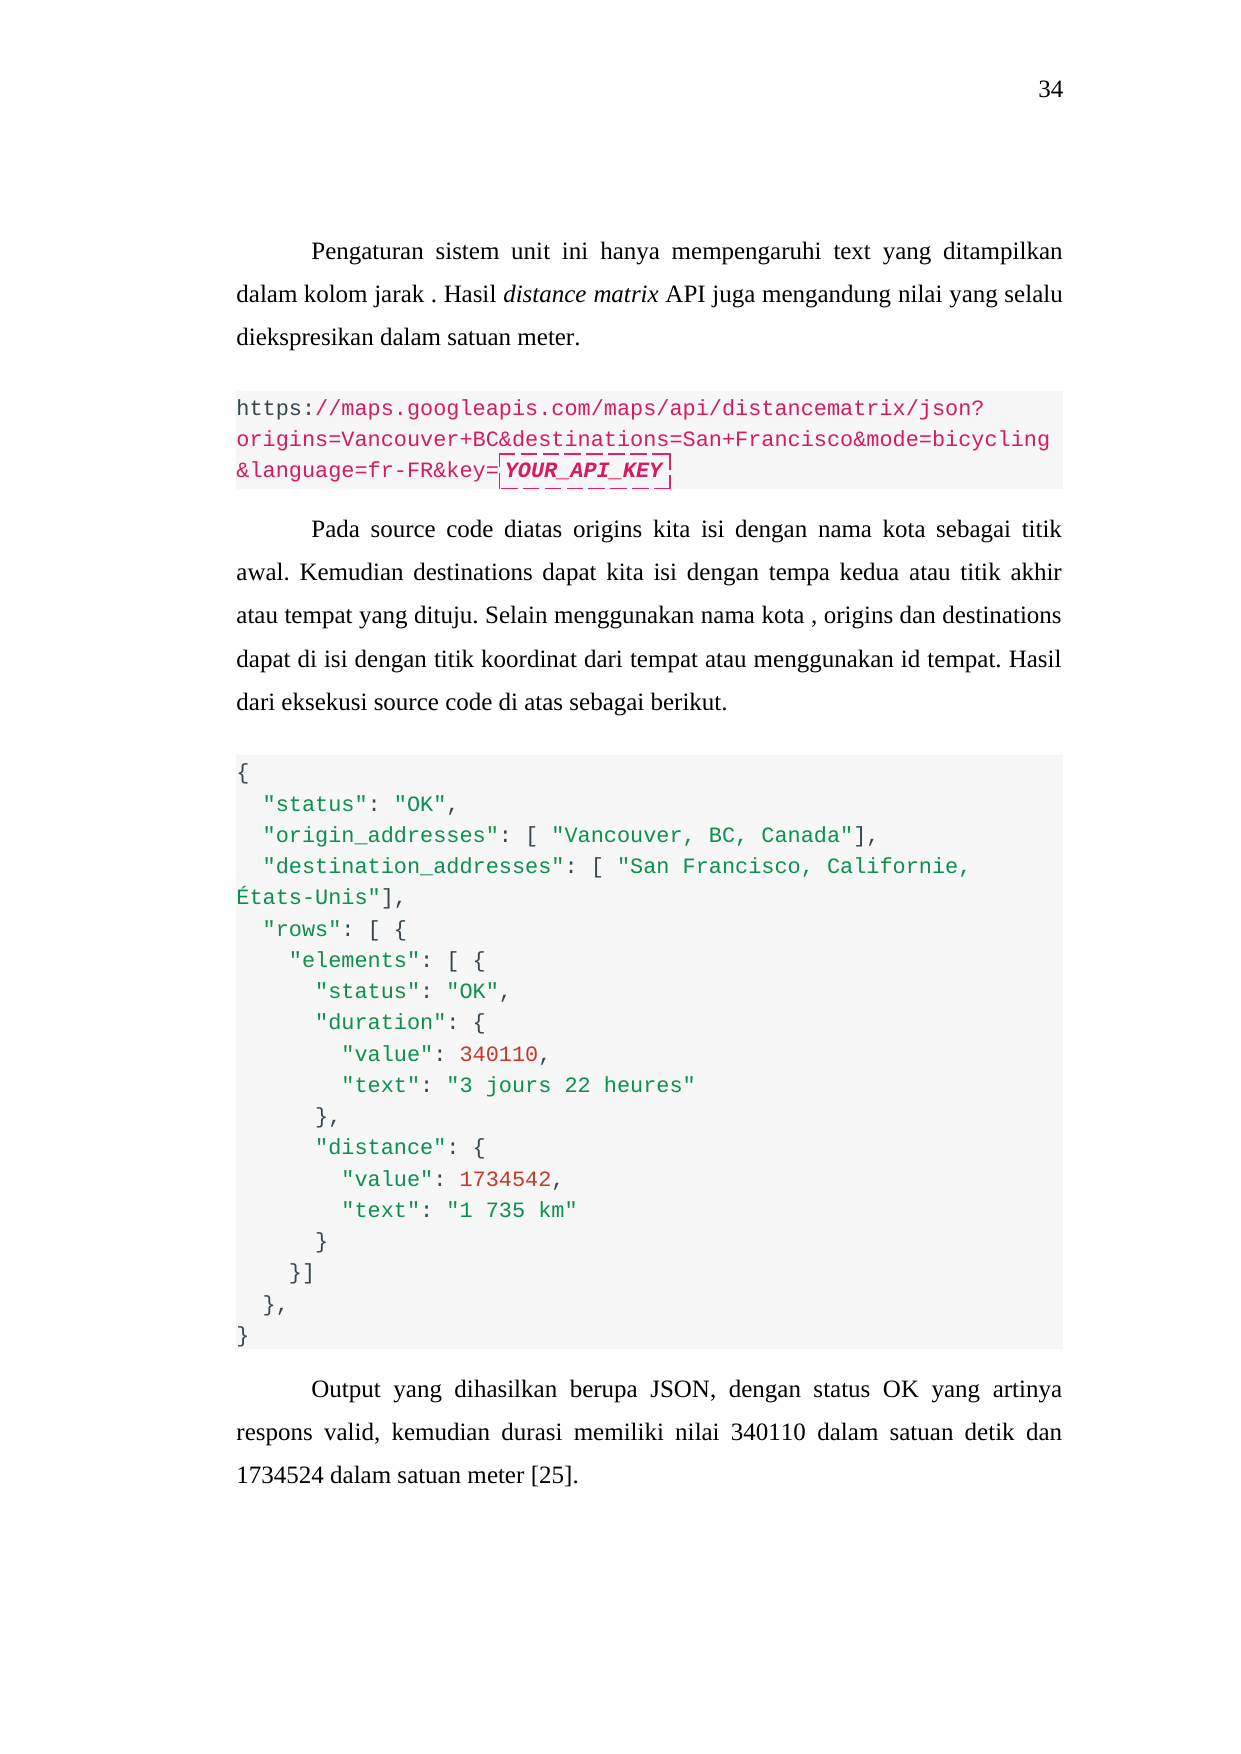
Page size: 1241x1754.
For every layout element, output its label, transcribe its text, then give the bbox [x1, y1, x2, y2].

text Pada source code diatas origins kita isi dengan nama kota sebagai titik awal. Kemudian destinations dapat kita isi dengan tempa kedua atau titik akhir atau tempat yang dituju. Selain menggunakan nama kota , origins dan destinations dapat di isi dengan titik koordinat dari tempat atau menggunakan id tempat. Hasil dari eksekusi source code di atas sebagai berikut. [236, 514, 1063, 716]
text Pengaturan sistem unit ini hanya mempengaruhi text yang ditampilkan dalam kolom jarak . Hasil distance matrix API juga mengandung nilai yang selalu diekspresikan dalam satuan meter. [236, 236, 1063, 351]
text { "status": "OK", "origin_addresses": [ "Vancouver, BC, Canada"], "destination_addresses": [ "San Francisco, Californie, États-Unis"], "rows": [ { "elements": [ { "status": "OK", "duration": { "value": 340110, "text": "3 jours 22 heures" }, "distance": { "value": 1734542, "text": "1 735 km" } }] }, } [236, 755, 1063, 1349]
text Output yang dihasilkan berupa JSON, dengan status OK yang artinya respons valid, kemudian durasi memiliki nilai 340110 dalam satuan detik dan 1734524 dalam satuan meter . [236, 1374, 1063, 1489]
text https://maps.googleapis.com/maps/api/distancematrix/json?origins=Vancouver+BC&destinations=San+Francisco&mode=bicycling&language=fr-FR&key=YOUR_API_KEY [236, 391, 1063, 489]
